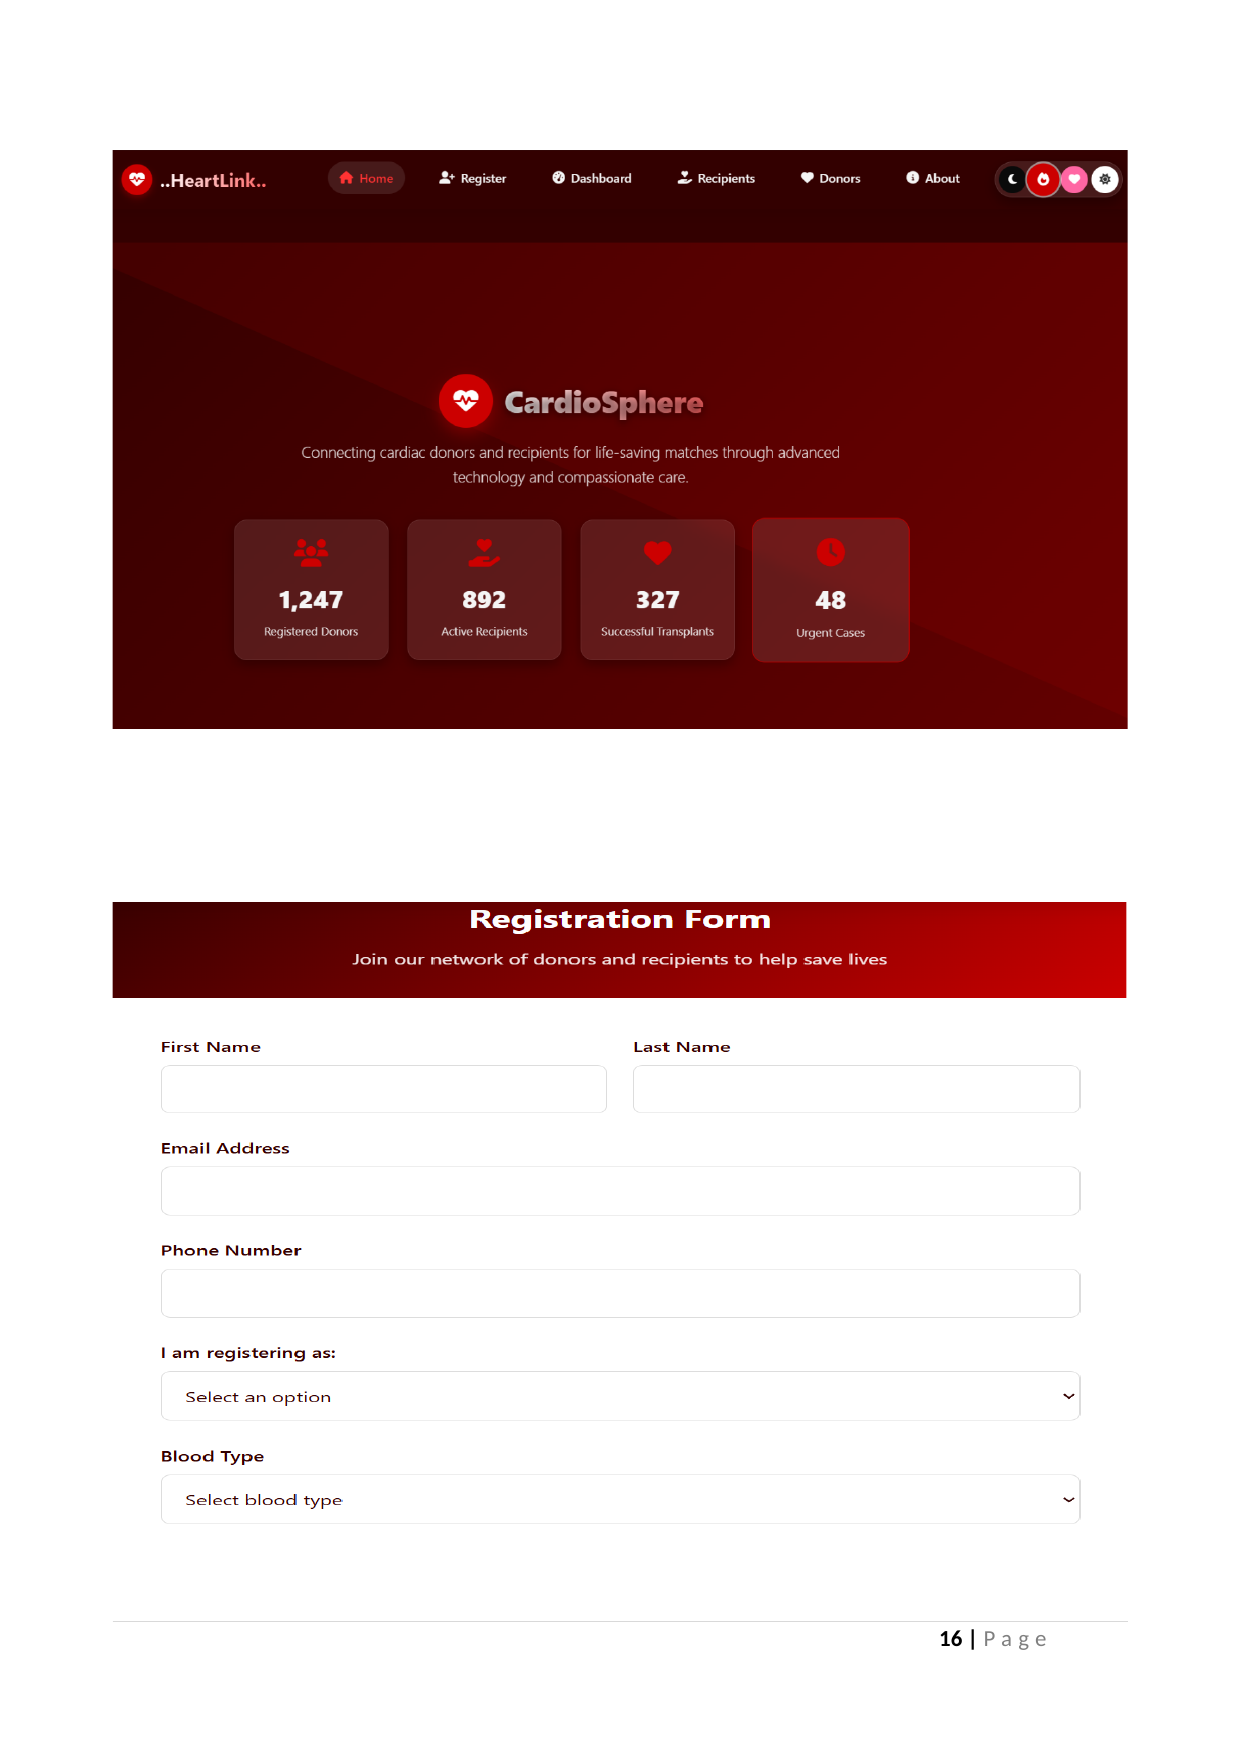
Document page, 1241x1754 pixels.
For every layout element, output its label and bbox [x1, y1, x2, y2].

picture [112, 150, 1128, 729]
picture [112, 902, 1127, 1545]
